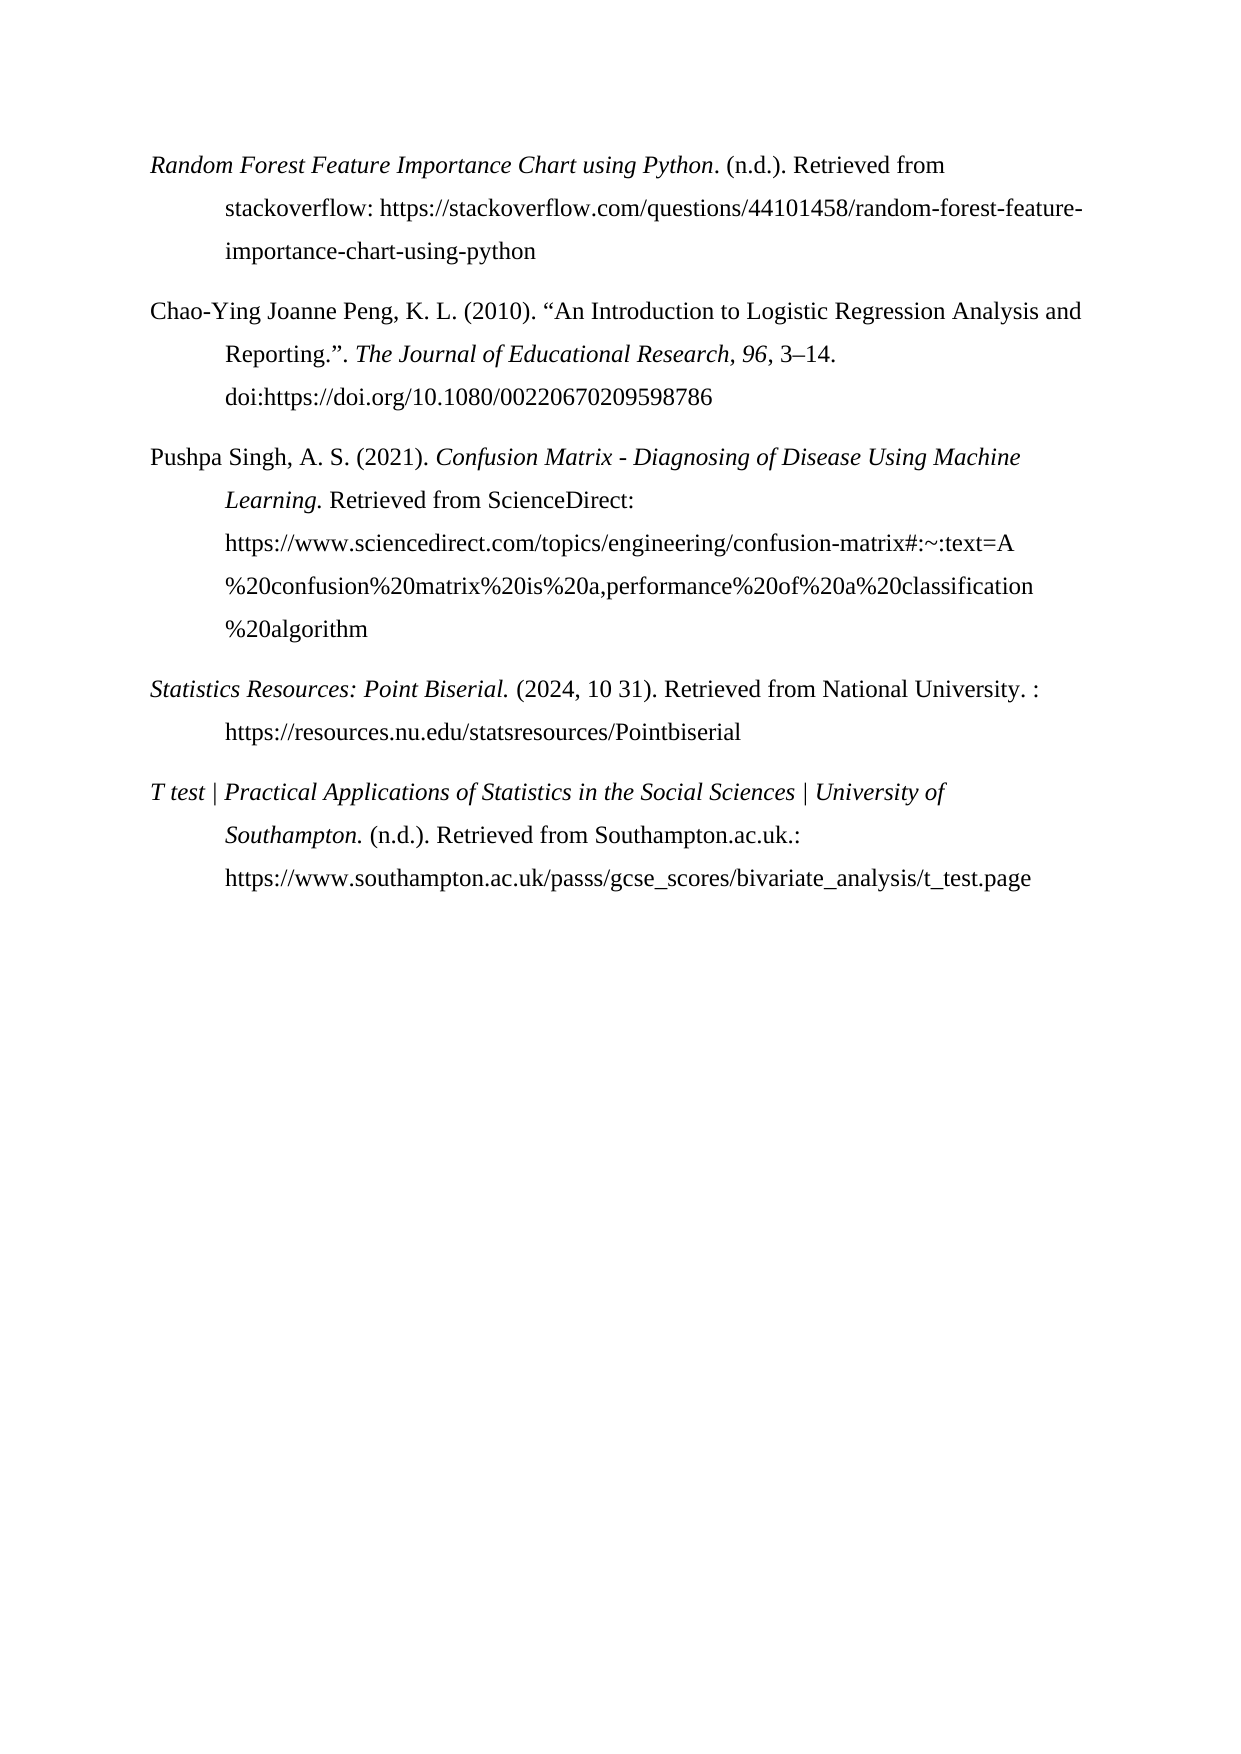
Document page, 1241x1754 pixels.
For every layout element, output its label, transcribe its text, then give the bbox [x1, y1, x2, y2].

text Random Forest Feature Importance Chart using Python. (n.d.). Retrieved from stackoverflow: https://stackoverflow.com/questions/44101458/random-forest-feature-importance-chart-using-python [150, 150, 1090, 265]
